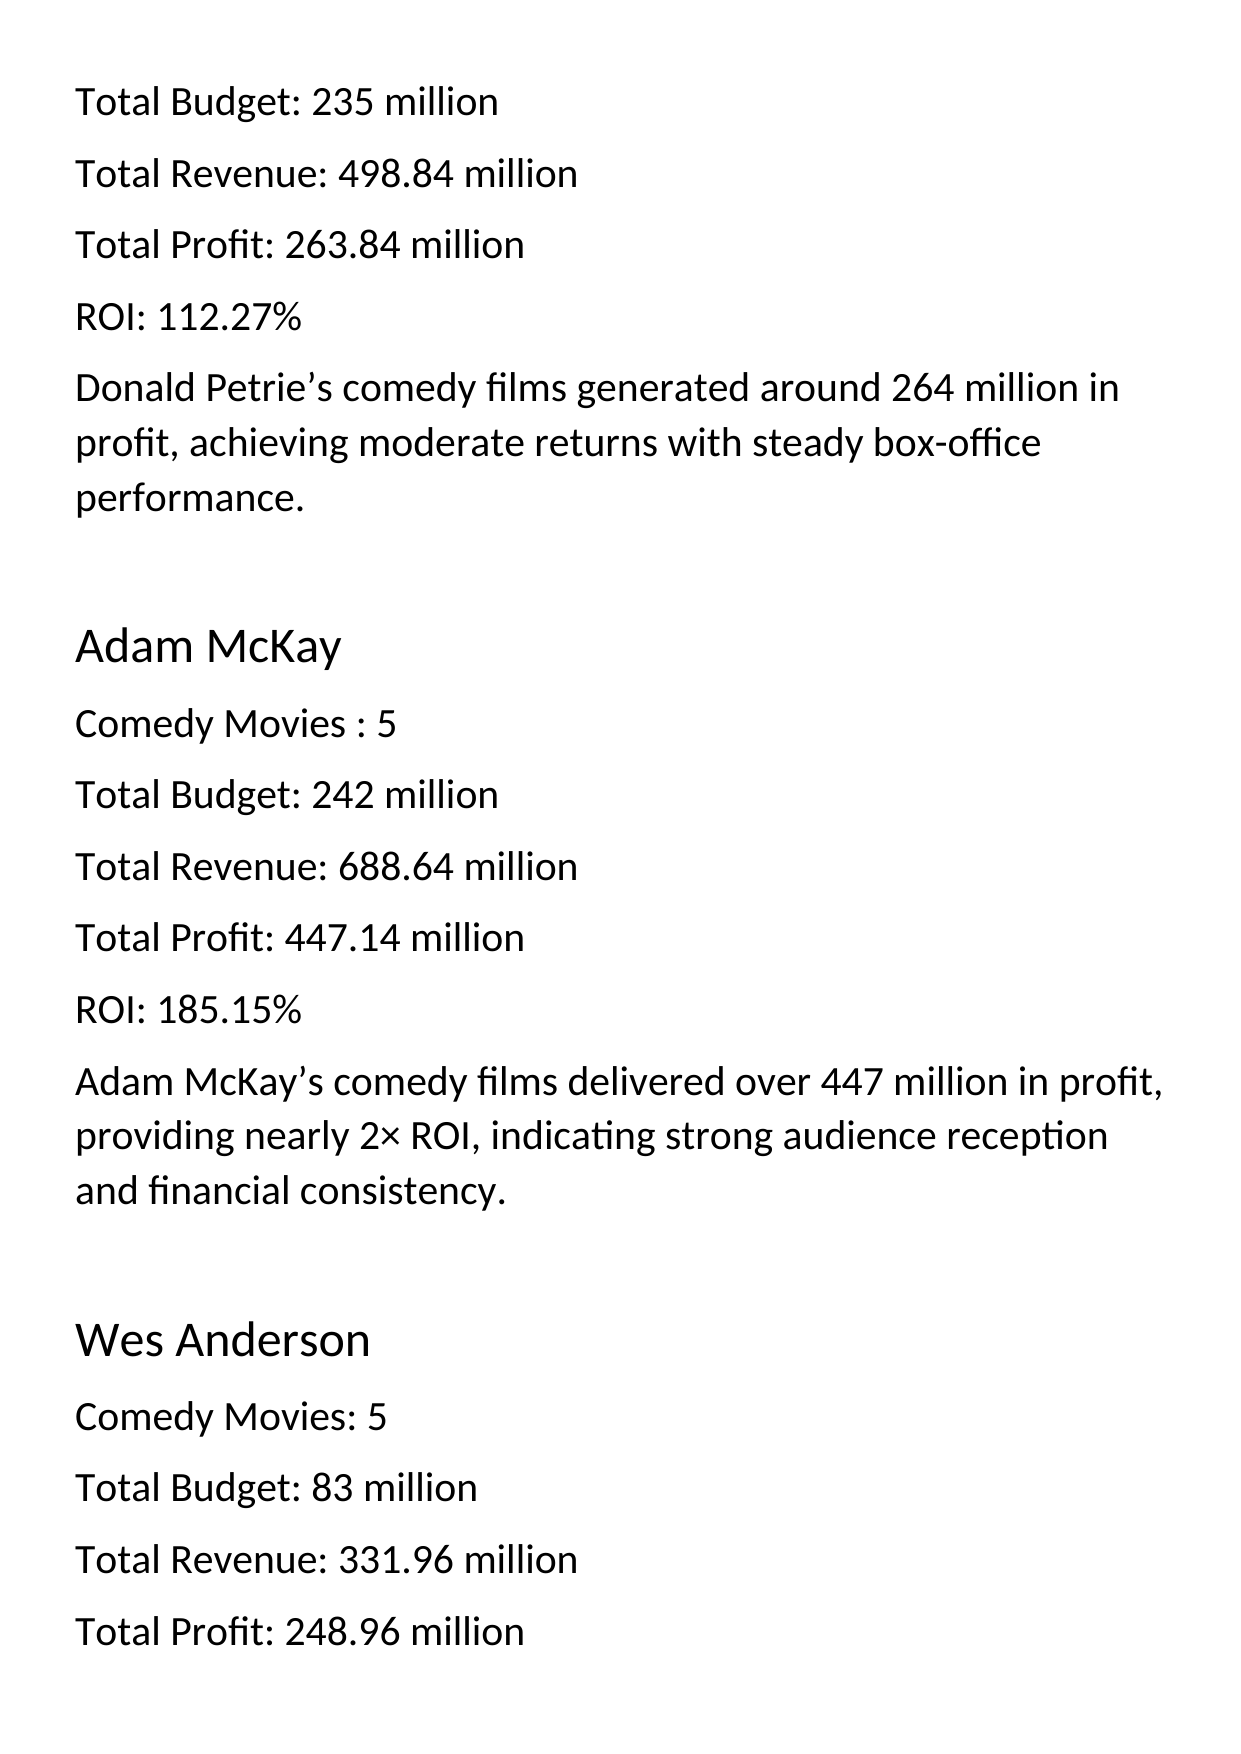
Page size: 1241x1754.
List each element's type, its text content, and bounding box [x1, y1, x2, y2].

text Total Revenue: 331.96 million [75, 1533, 1165, 1584]
text Adam McKay’s comedy films delivered over 447 million in profit, providing nearly 2× ROI, indicating strong audience reception and financial consistency. [75, 1054, 1165, 1215]
text Wes Anderson [75, 1307, 1165, 1368]
text Total Profit: 248.96 million [75, 1604, 1165, 1655]
text Total Budget: 235 million [75, 75, 1165, 126]
text Adam McKay [75, 614, 1165, 675]
text Total Revenue: 688.64 million [75, 840, 1165, 891]
text Total Revenue: 498.84 million [75, 147, 1165, 197]
text Donald Petrie’s comedy films generated around 264 million in profit, achieving moderate returns with steady box-office performance. [75, 361, 1165, 522]
text ROI: 112.27% [75, 290, 1165, 341]
text Total Profit: 447.14 million [75, 911, 1165, 962]
text Comedy Movies : 5 [75, 697, 1165, 747]
text Total Budget: 83 million [75, 1461, 1165, 1512]
text Comedy Movies: 5 [75, 1390, 1165, 1441]
text Total Profit: 263.84 million [75, 218, 1165, 269]
text ROI: 185.15% [75, 983, 1165, 1034]
text Total Budget: 242 million [75, 768, 1165, 819]
